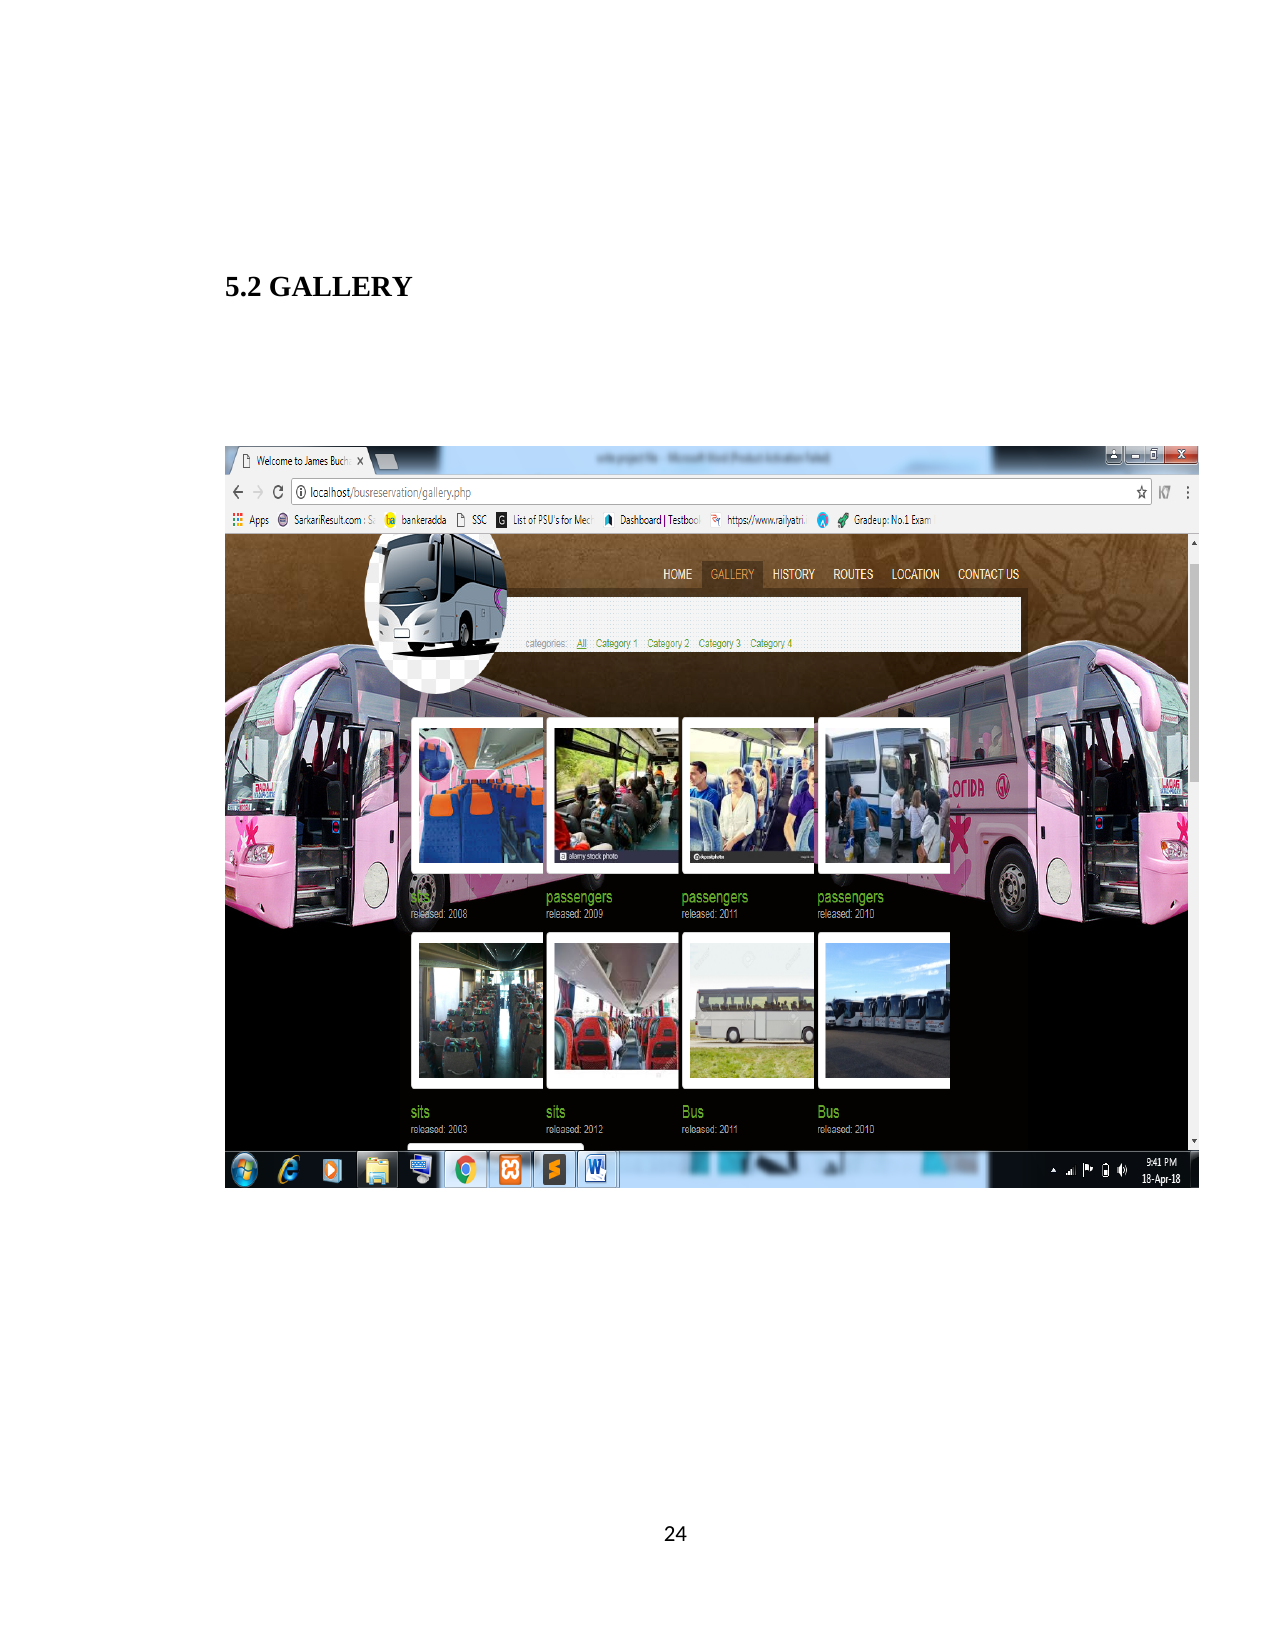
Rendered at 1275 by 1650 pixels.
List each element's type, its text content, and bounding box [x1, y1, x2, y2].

picture [225, 446, 1199, 1188]
text 5.2 GALLERY [225, 269, 1125, 302]
